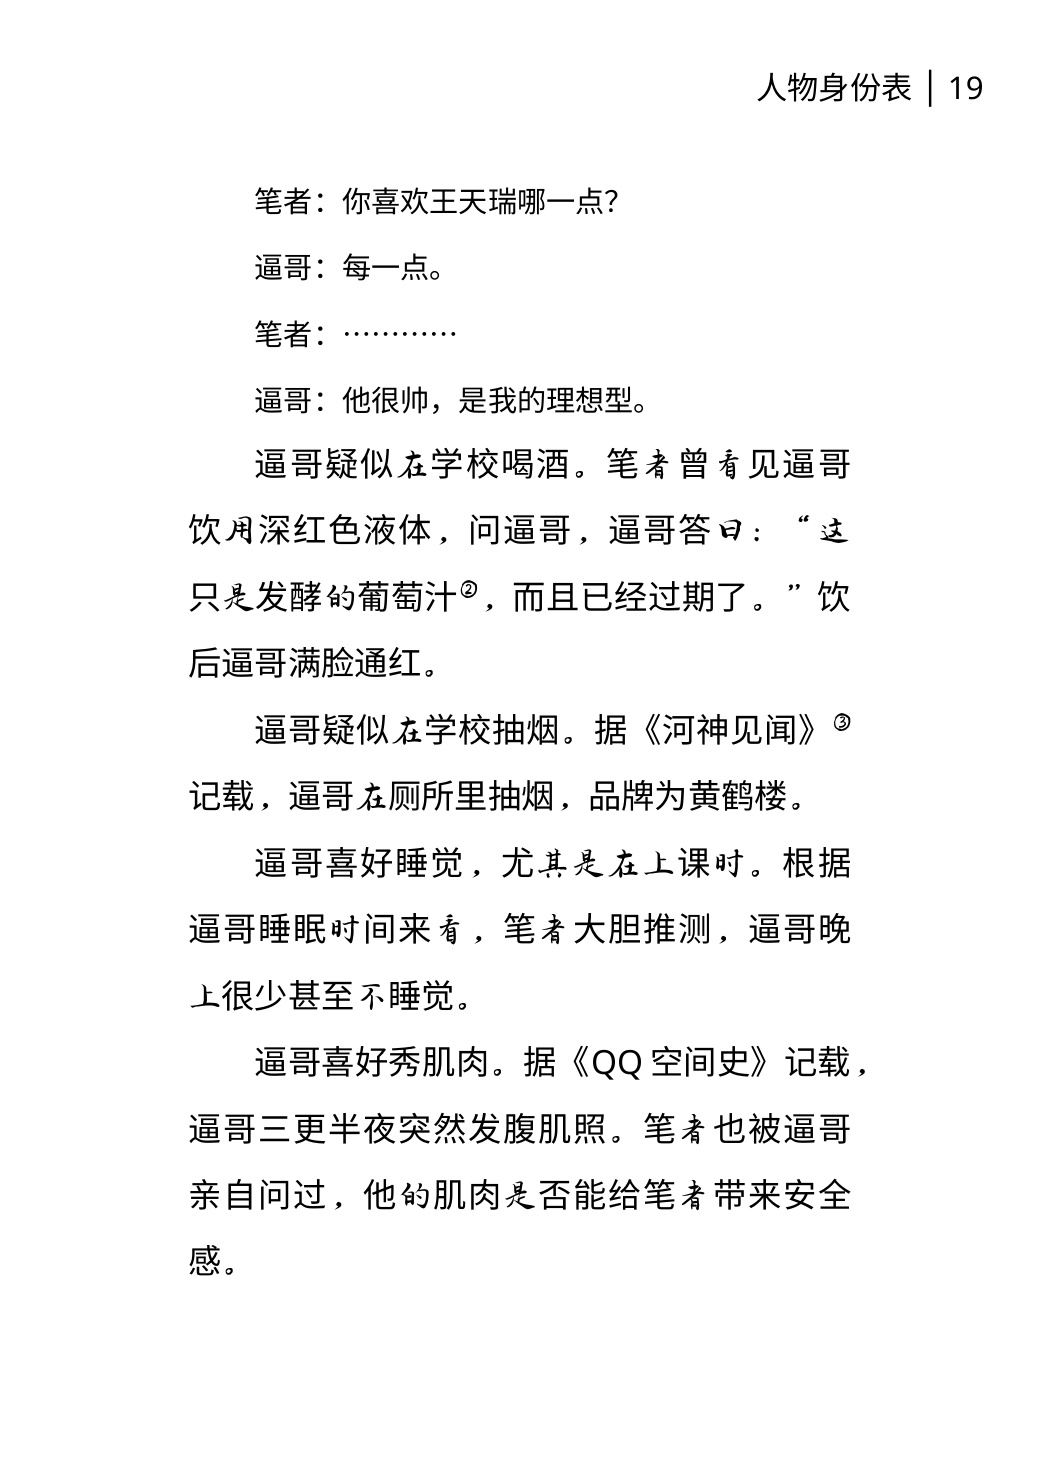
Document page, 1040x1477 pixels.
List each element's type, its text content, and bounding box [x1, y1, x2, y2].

text 逼哥疑似在学校抽烟。据《河神见闻》③记载，逼哥在厕所里抽烟，品牌为黄鹤楼。 [188, 698, 852, 831]
text 逼哥喜好秀肌肉。据《QQ空间史》记载，逼哥三更半夜突然发腹肌照。笔者也被逼哥亲自问过，他的肌肉是否能给笔者带来安全感。 [188, 1030, 852, 1296]
text 逼哥：每一点。 [188, 233, 852, 299]
text 笔者：你喜欢王天瑞哪一点？ [188, 166, 852, 233]
text 逼哥疑似在学校喝酒。笔者曾看见逼哥饮用深红色液体，问逼哥，逼哥答曰：“这只是发酵的葡萄汁②，而且已经过期了。”饮后逼哥满脸通红。 [188, 432, 852, 698]
text 笔者：………… [188, 299, 852, 366]
text 逼哥喜好睡觉，尤其是在上课时。根据逼哥睡眠时间来看，笔者大胆推测，逼哥晚上很少甚至不睡觉。 [188, 831, 852, 1030]
text 逼哥：他很帅，是我的理想型。 [188, 366, 852, 432]
